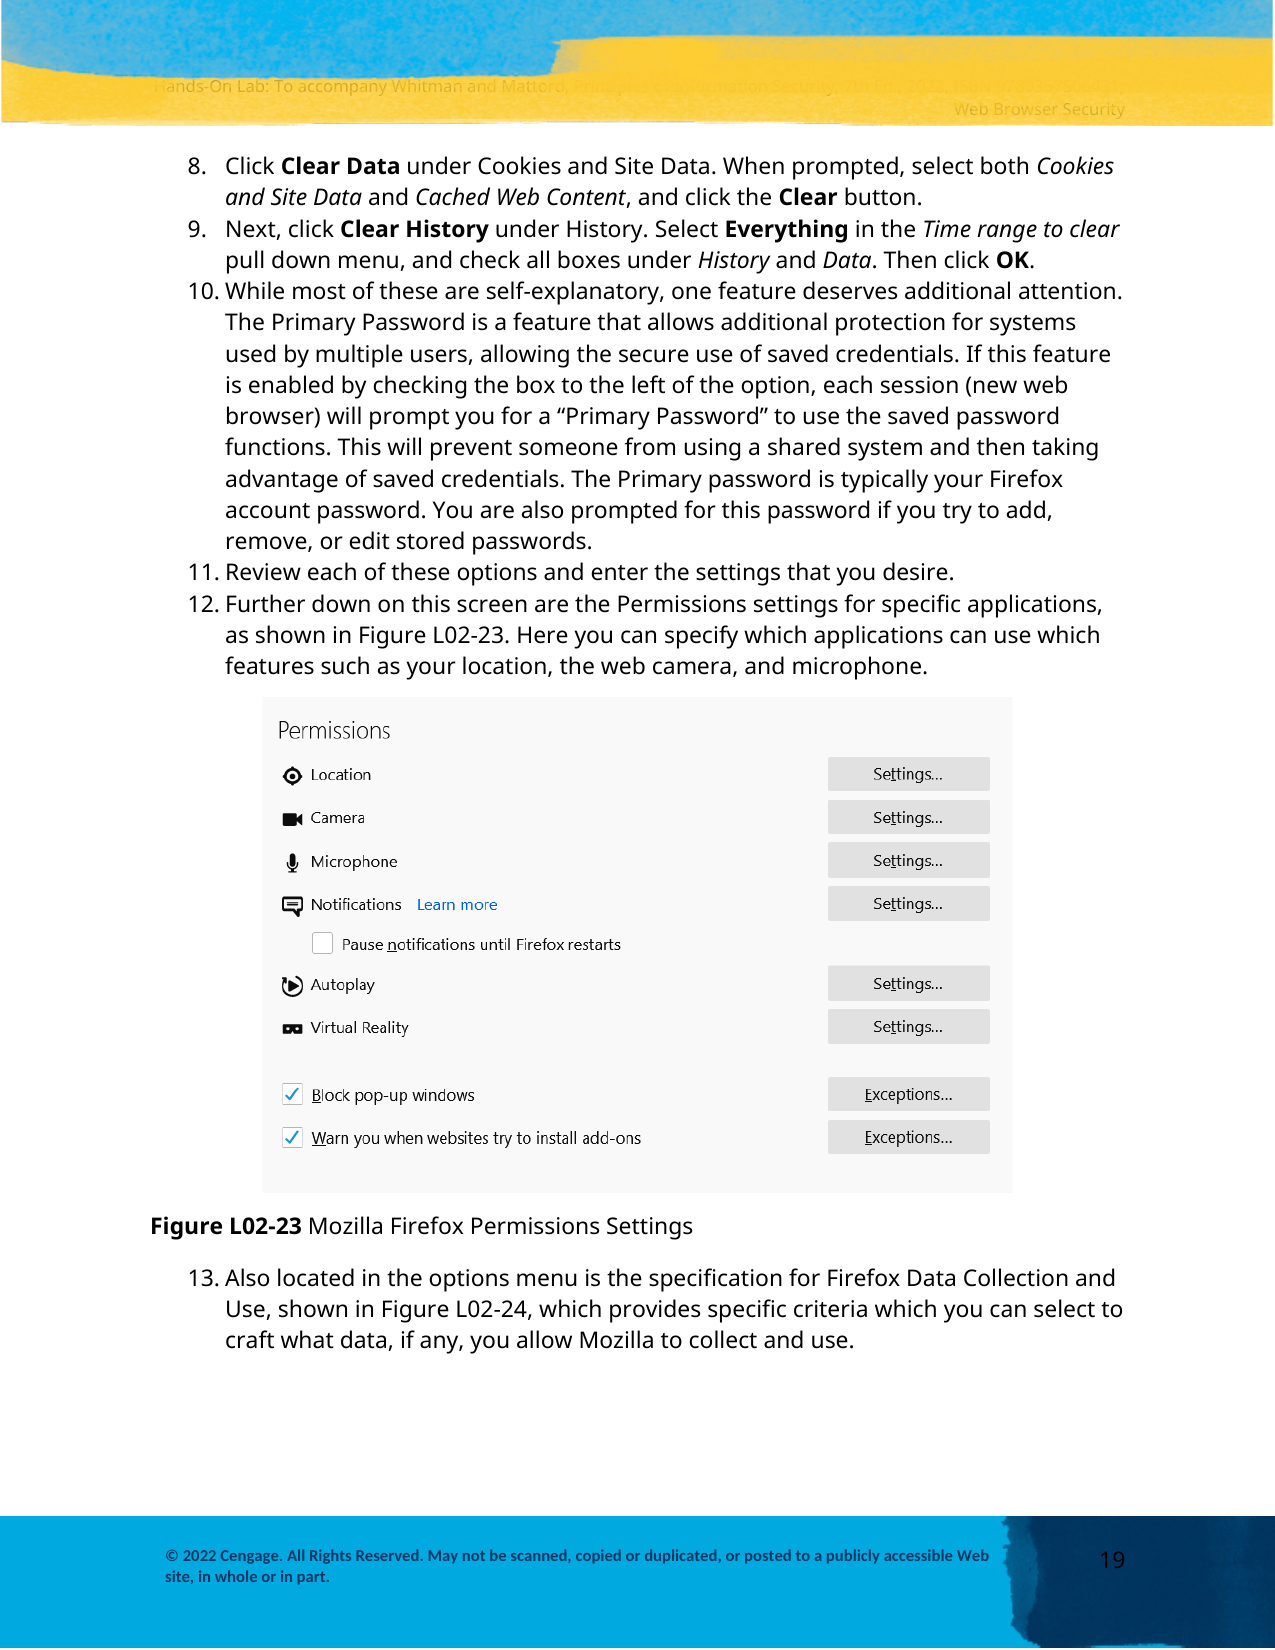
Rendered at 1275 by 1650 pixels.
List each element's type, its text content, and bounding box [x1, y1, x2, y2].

list Also located in the options menu is the specification for Firefox Data Collection and Use, shown in Figure L02-24, which provides specific criteria which you can select to craft what data, if any, you allow Mozilla to collect and use. [187, 1262, 1125, 1355]
picture [1009, 1516, 1275, 1648]
picture [262, 697, 1013, 1193]
list Further down on this screen are the Permissions settings for specific applications, as shown in Figure L02-23. Here you can specify which applications can use which features such as your location, the web camera, and microphone. [187, 587, 1125, 681]
list Review each of these options and enter the settings that you desire. [187, 556, 1125, 587]
list Click Clear Data under Cookies and Site Data. When prompted, select both Cookies and Site Data and Cached Web Content, and click the Clear button. [187, 150, 1125, 212]
list While most of these are self-explanatory, one feature deserves additional attention. The Primary Password is a feature that allows additional protection for systems used by multiple users, allowing the secure use of saved credentials. If this feature is enabled by checking the box to the left of the option, each session (new web browser) will prompt you for a “Primary Password” to use the saved password functions. This will prevent someone from using a shared system and then taking advantage of saved credentials. The Primary password is typically your Firefox account password. You are also prompted for this password if you try to add, remove, or edit stored passwords. [187, 275, 1125, 556]
list Next, click Clear History under History. Select Everything in the Time range to clear pull down menu, and check all boxes under History and Data. Then click OK. [187, 212, 1125, 275]
